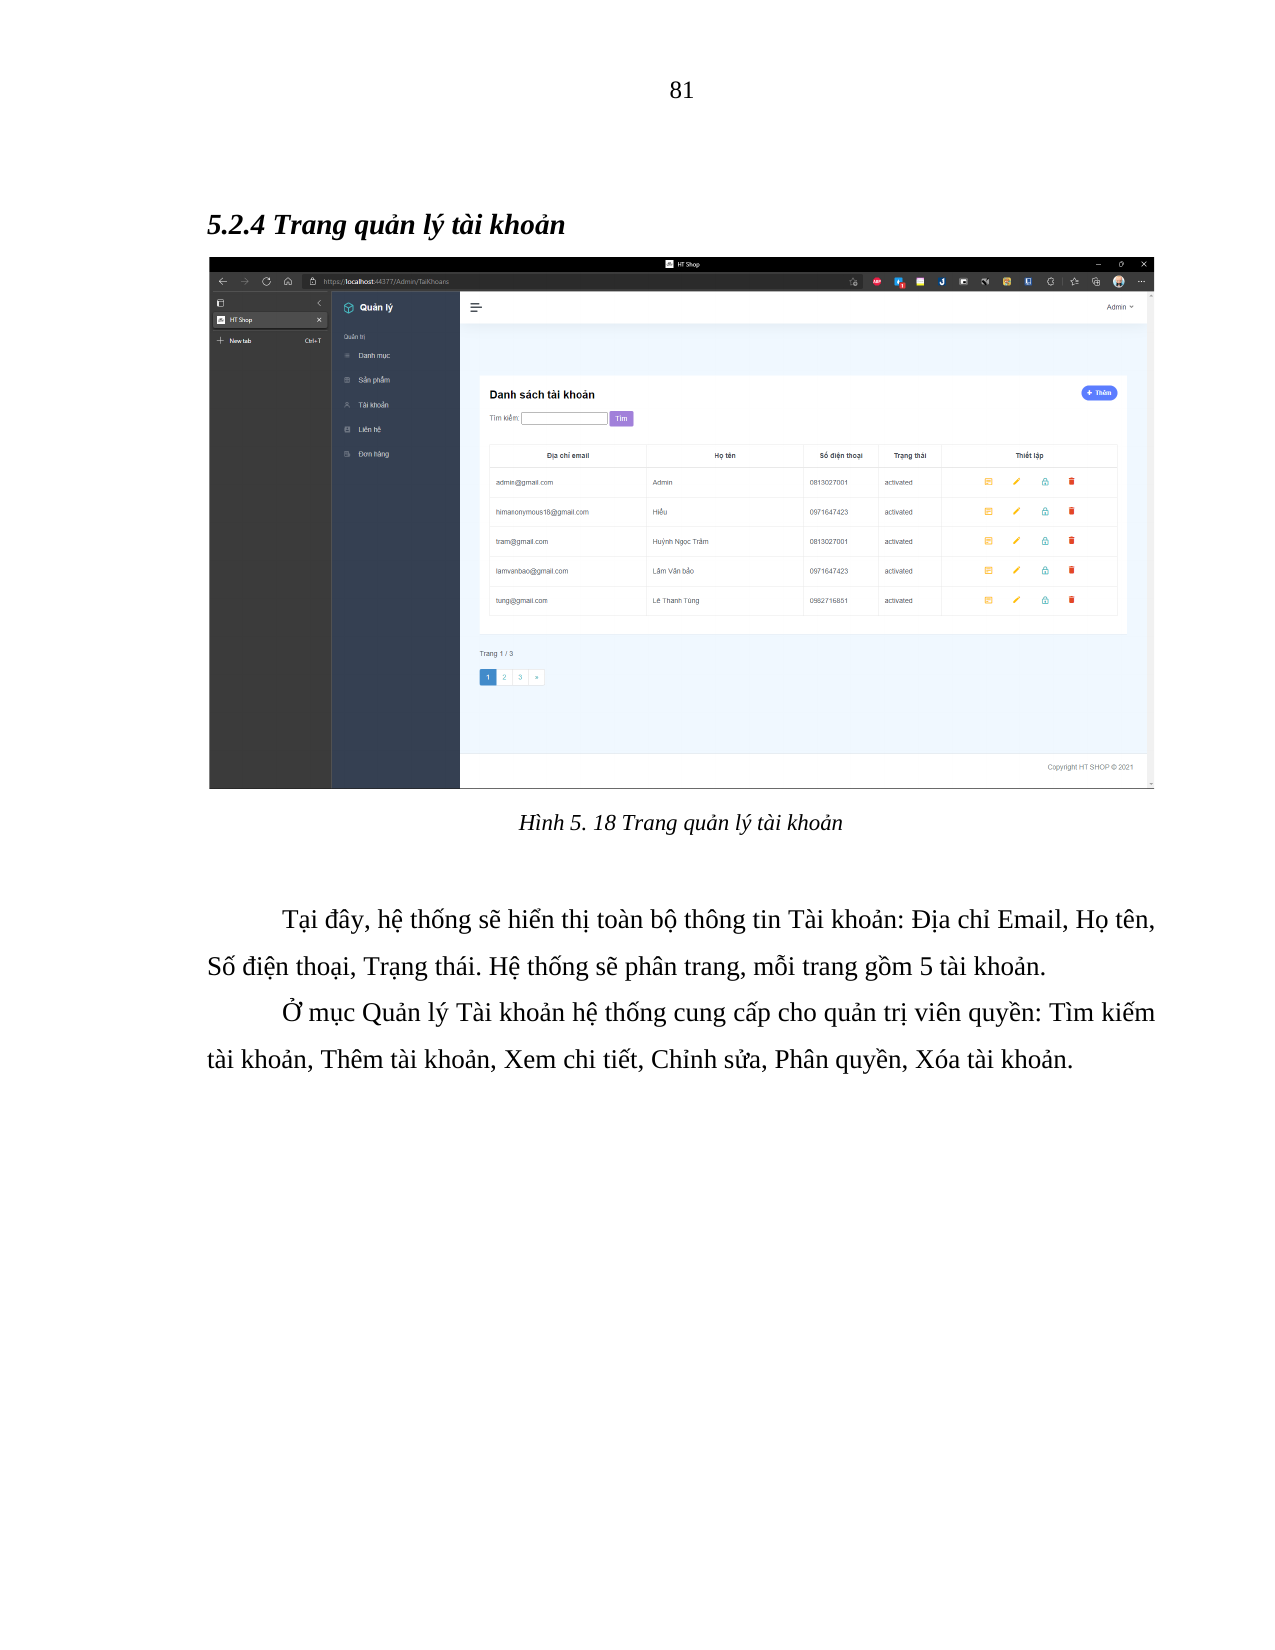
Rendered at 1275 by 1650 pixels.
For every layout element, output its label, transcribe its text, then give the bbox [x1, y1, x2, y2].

text Ở mục Quản lý Tài khoản hệ thống cung cấp cho quản trị viên quyền: Tìm kiếm tài khoản, Thêm tài khoản, Xem chi tiết, Chỉnh sửa, Phân quyền, Xóa tài khoản. [207, 997, 1157, 1074]
picture [209, 257, 1155, 789]
list Trang quản lý tài khoản [207, 207, 1157, 240]
text Tại đây, hệ thống sẽ hiển thị toàn bộ thông tin Tài khoản: Địa chỉ Email, Họ tên, Số điện thoại, Trạng thái. Hệ thống sẽ phân trang, mỗi trang gồm 5 tài khoản. [207, 903, 1157, 981]
text Hình 5. 18 Trang quản lý tài khoản [207, 809, 1157, 836]
